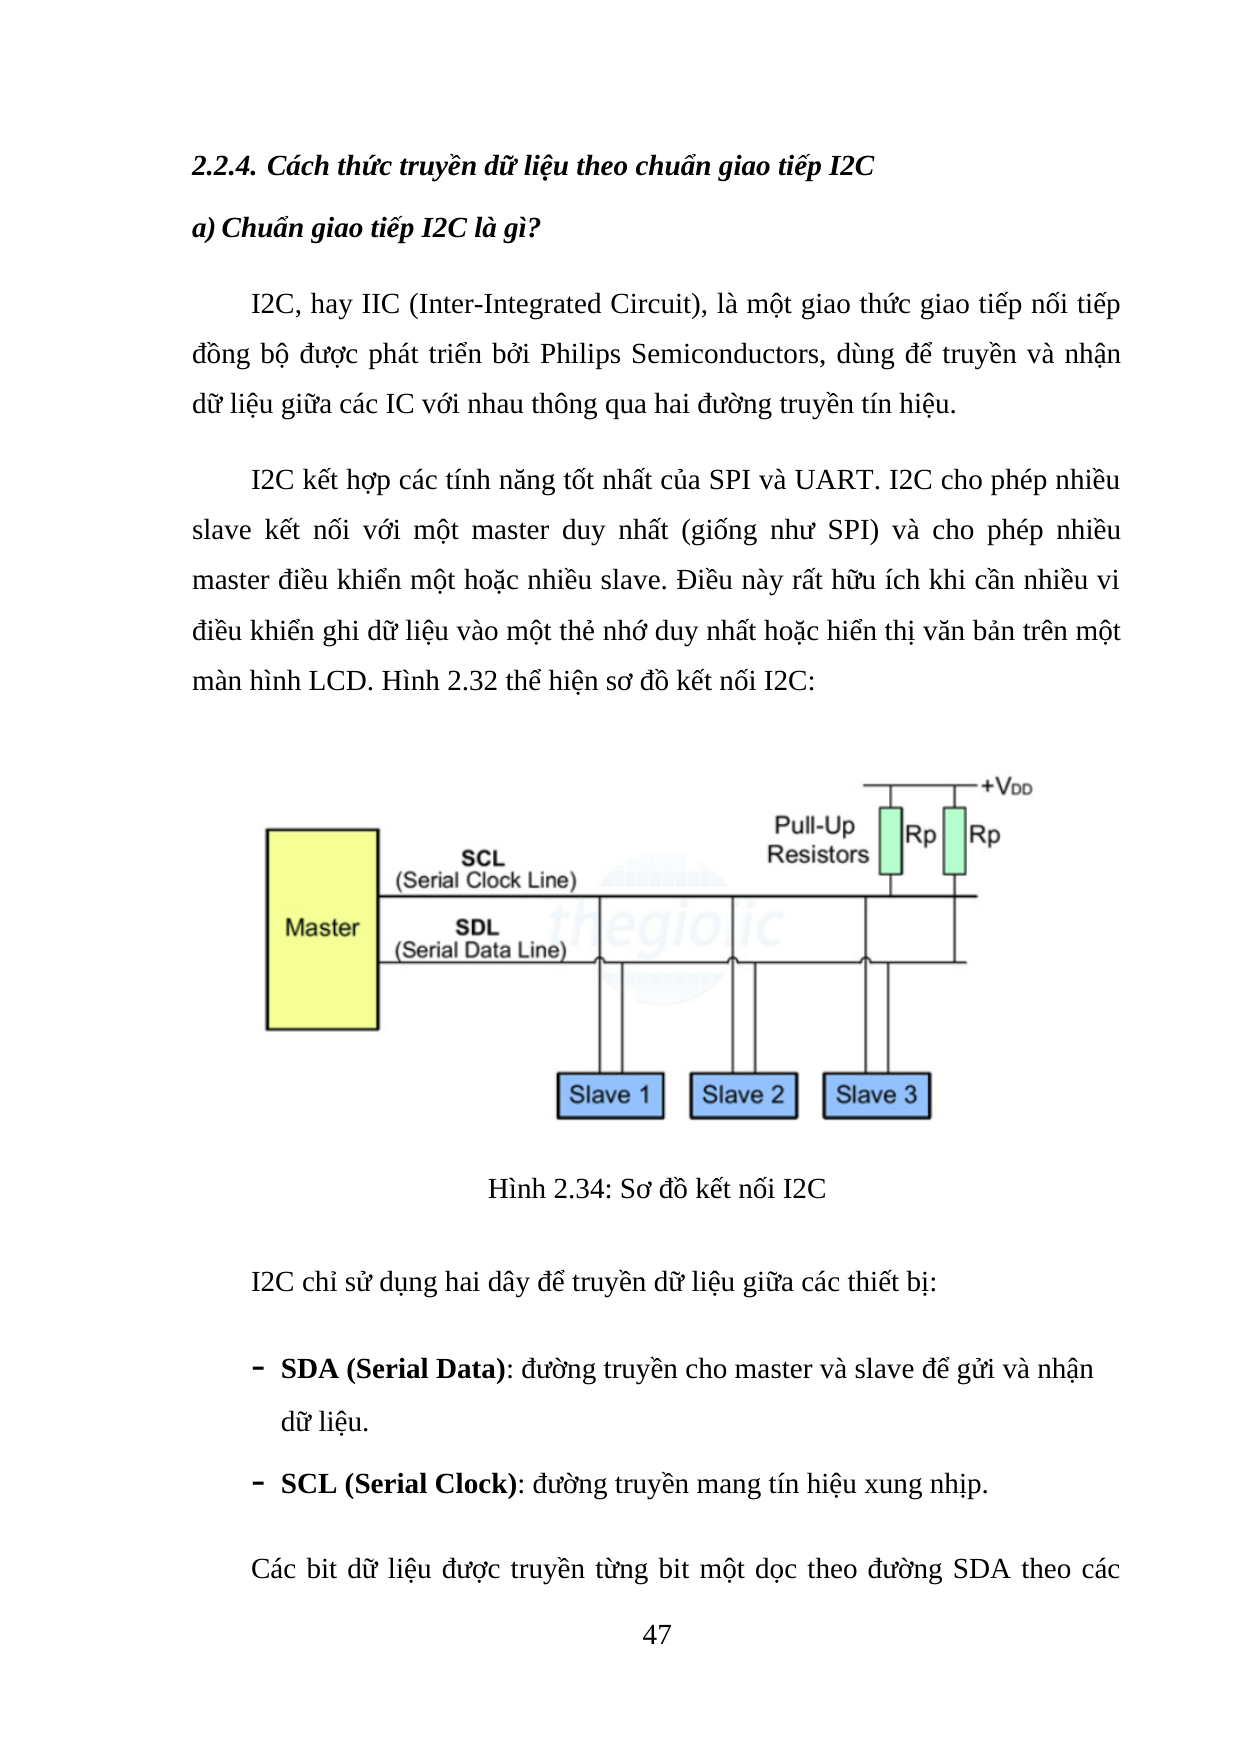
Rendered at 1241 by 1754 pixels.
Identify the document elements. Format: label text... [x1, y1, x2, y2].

picture [228, 738, 1085, 1139]
text I2C, hay IIC (Inter-Integrated Circuit), là một giao thức giao tiếp nối tiếp đồng bộ được phát triển bởi Philips Semiconductors, dùng để truyền và nhận dữ liệu giữa các IC với nhau thông qua hai đường truyền tín hiệu. [192, 286, 1122, 420]
list SCL (Serial Clock): đường truyền mang tín hiệu xung nhịp. [251, 1454, 1122, 1502]
subtitle Chuẩn giao tiếp I2C là gì? [192, 211, 1122, 244]
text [192, 1551, 1122, 1584]
subtitle Cách thức truyền dữ liệu theo chuẩn giao tiếp I2C [192, 148, 1122, 181]
list SDA (Serial Data): đường truyền cho master và slave để gửi và nhận dữ liệu. [251, 1339, 1122, 1437]
text I2C chỉ sử dụng hai dây để truyền dữ liệu giữa các thiết bị: [192, 1264, 1122, 1297]
text I2C kết hợp các tính năng tốt nhất của SPI và UART. I2C cho phép nhiều slave kết nối với một master duy nhất (giống như SPI) và cho phép nhiều master điều khiển một hoặc nhiều slave. Điều này rất hữu ích khi cần nhiều vi điều khiển ghi dữ liệu vào một thẻ nhớ duy nhất hoặc hiển thị văn bản trên một màn hình LCD. Hình 2.32 thể hiện sơ đồ kết nối I2C: [192, 462, 1122, 697]
